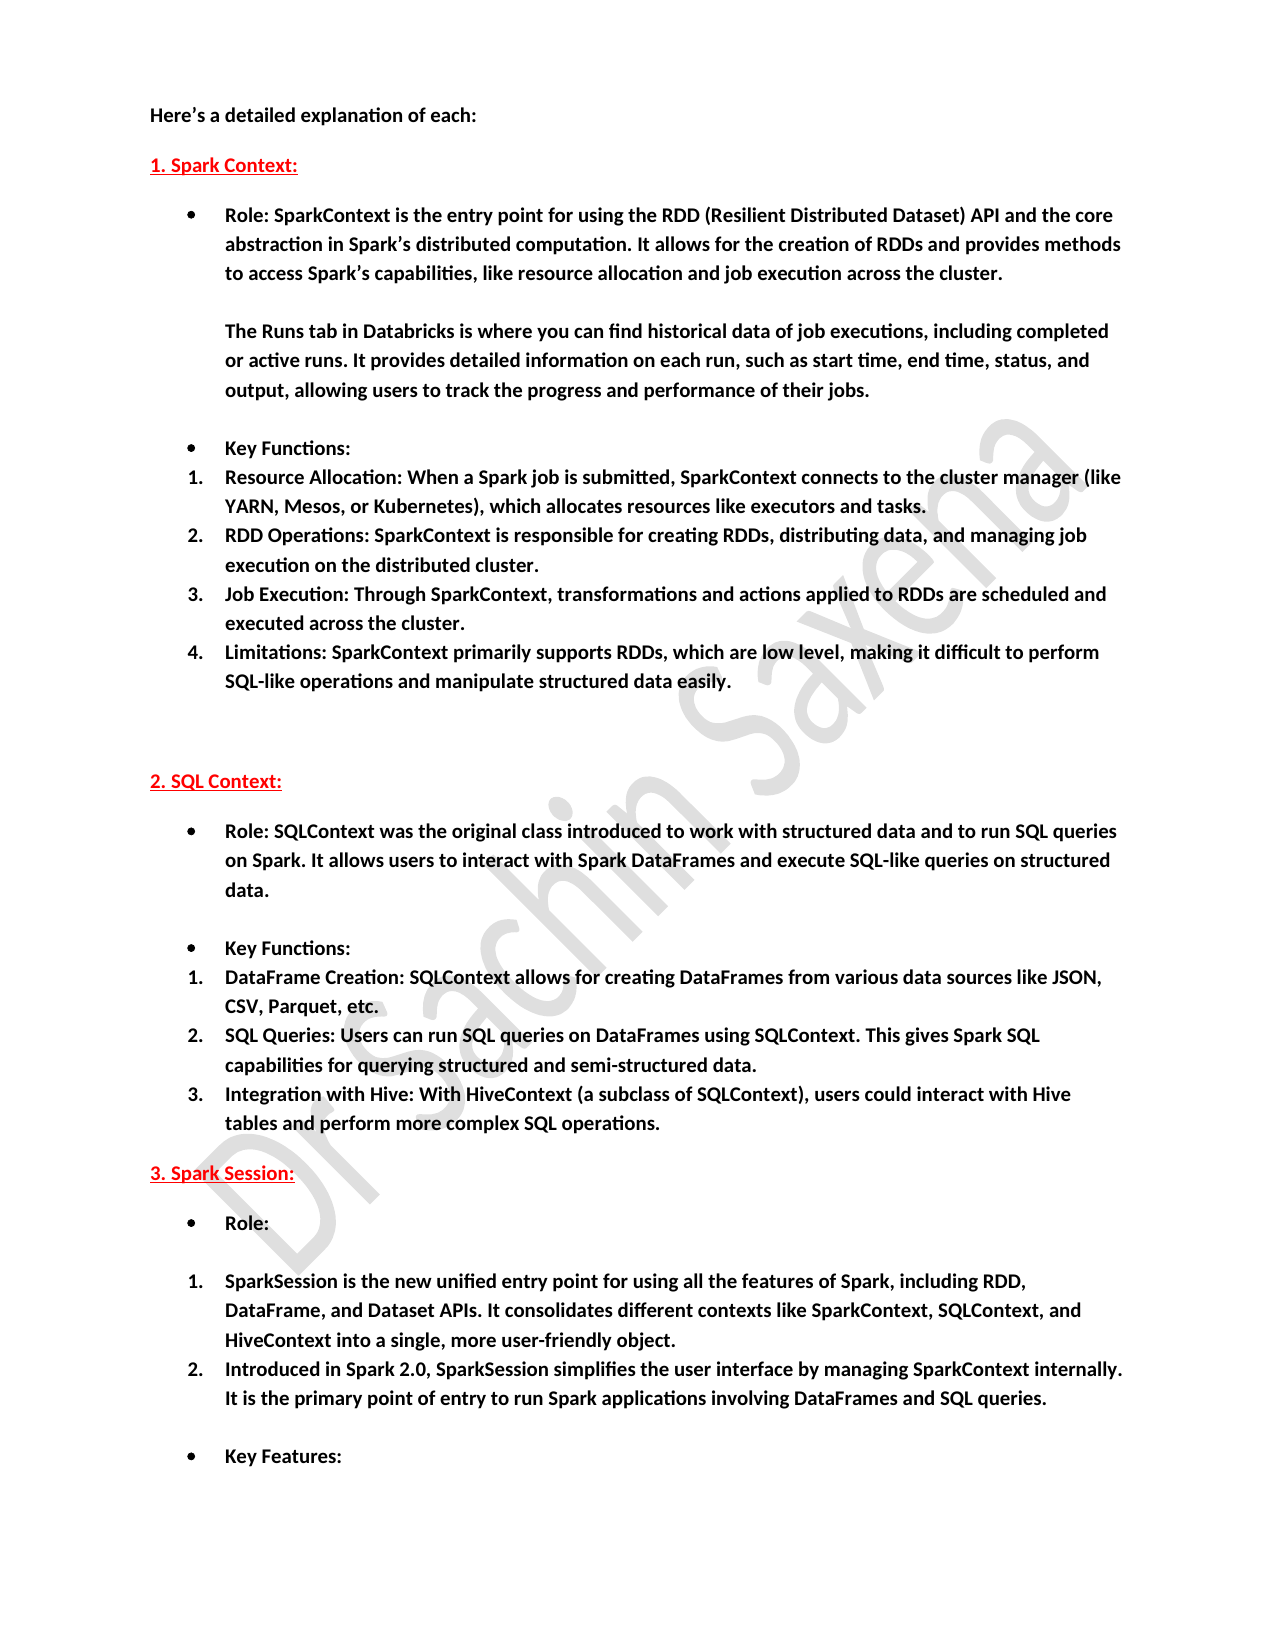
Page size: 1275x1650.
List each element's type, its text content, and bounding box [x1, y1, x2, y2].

list The Runs tab in Databricks is where you can find historical data of job executions, including completed or active runs. It provides detailed information on each run, such as start time, end time, status, and output, allowing users to track the progress and performance of their jobs. [225, 318, 1125, 402]
list Resource Allocation: When a Spark job is submitted, SparkContext connects to the cluster manager (like YARN, Mesos, or Kubernetes), which allocates resources like executors and tasks. [187, 464, 1125, 519]
list Key Functions: [187, 435, 1125, 461]
list SQL Queries: Users can run SQL queries on DataFrames using SQLContext. This gives Spark SQL capabilities for querying structured and semi-structured data. [187, 1023, 1125, 1077]
list DataFrame Creation: SQLContext allows for creating DataFrames from various data sources like JSON, CSV, Parquet, etc. [187, 964, 1125, 1019]
text 1. Spark Context: [150, 152, 1125, 177]
list Limitations: SparkContext primarily supports RDDs, which are low level, making it difficult to perform SQL-like operations and manipulate structured data easily. [187, 639, 1125, 694]
text 3. Spark Session: [150, 1160, 1125, 1186]
list Job Execution: Through SparkContext, transformations and actions applied to RDDs are scheduled and executed across the cluster. [187, 581, 1125, 636]
list Role: [187, 1210, 1125, 1236]
list Introduced in Spark 2.0, SparkSession simplifies the user interface by managing SparkContext internally. It is the primary point of entry to run Spark applications involving DataFrames and SQL queries. [187, 1356, 1125, 1411]
text Here’s a detailed explanation of each: [150, 102, 1125, 127]
list Key Features: [187, 1443, 1125, 1469]
list Role: SparkContext is the entry point for using the RDD (Resilient Distributed Dataset) API and the core abstraction in Spark’s distributed computation. It allows for the creation of RDDs and provides methods to access Spark’s capabilities, like resource allocation and job execution across the cluster. [187, 202, 1125, 286]
list SparkSession is the new unified entry point for using all the features of Spark, including RDD, DataFrame, and Dataset APIs. It consolidates different contexts like SparkContext, SQLContext, and HiveContext into a single, more user-friendly object. [187, 1268, 1125, 1352]
list RDD Operations: SparkContext is responsible for creating RDDs, distributing data, and managing job execution on the distributed cluster. [187, 523, 1125, 577]
list Integration with Hive: With HiveContext (a subclass of SQLContext), users could interact with Hive tables and perform more complex SQL operations. [187, 1081, 1125, 1136]
list Key Functions: [187, 935, 1125, 961]
text 2. SQL Context: [150, 768, 1125, 794]
list Role: SQLContext was the original class introduced to work with structured data and to run SQL queries on Spark. It allows users to interact with Spark DataFrames and execute SQL-like queries on structured data. [187, 818, 1125, 902]
